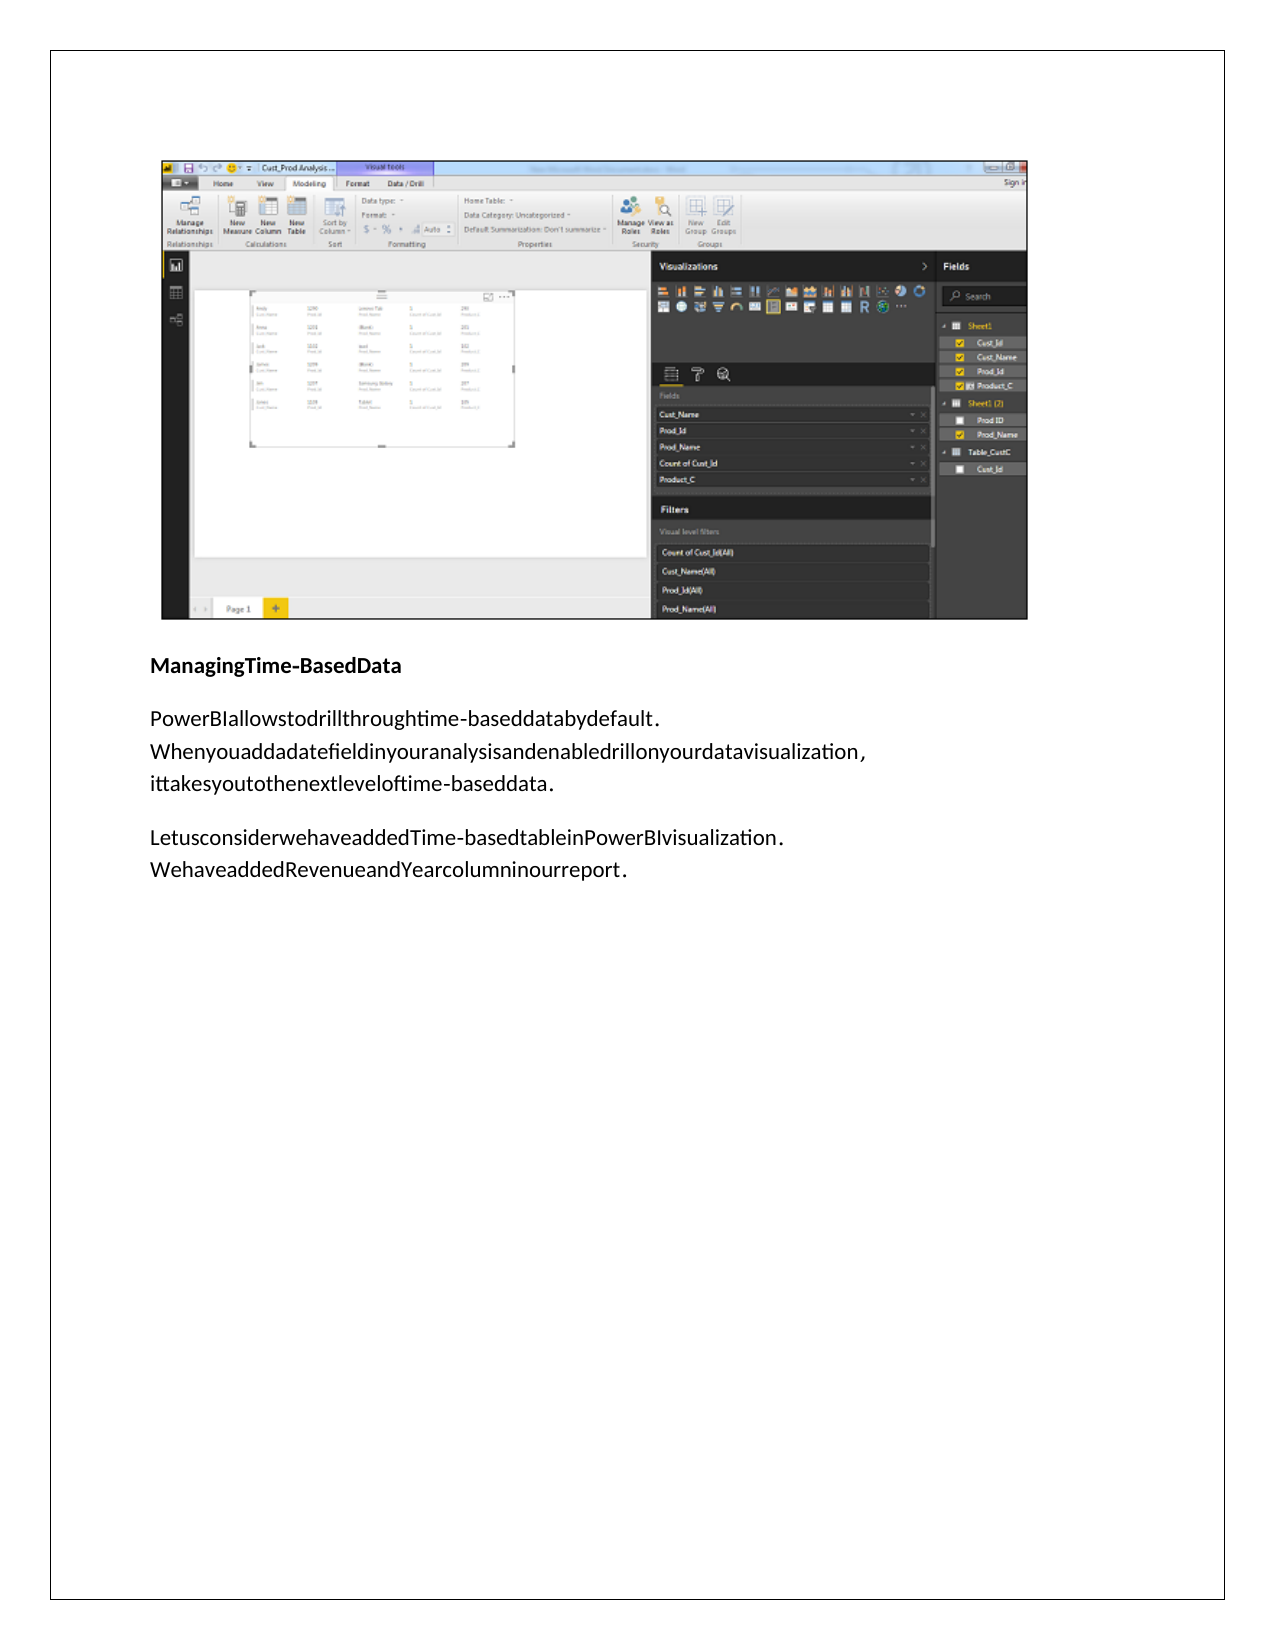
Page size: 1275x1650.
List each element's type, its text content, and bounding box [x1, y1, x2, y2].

text LetusconsiderwehaveaddedTime-basedtableinPowerBIvisualization. WehaveaddedRevenueandYearcolumninourreport. [150, 823, 1125, 884]
text ManagingTime-BasedData [150, 651, 1125, 679]
picture [150, 150, 1050, 630]
text PowerBIallowstodrillthroughtime-baseddatabydefault. Whenyouaddadatefieldinyouranalysisandenabledrillonyourdatavisualization, ittakesyoutothenextleveloftime-baseddata. [150, 704, 1125, 798]
